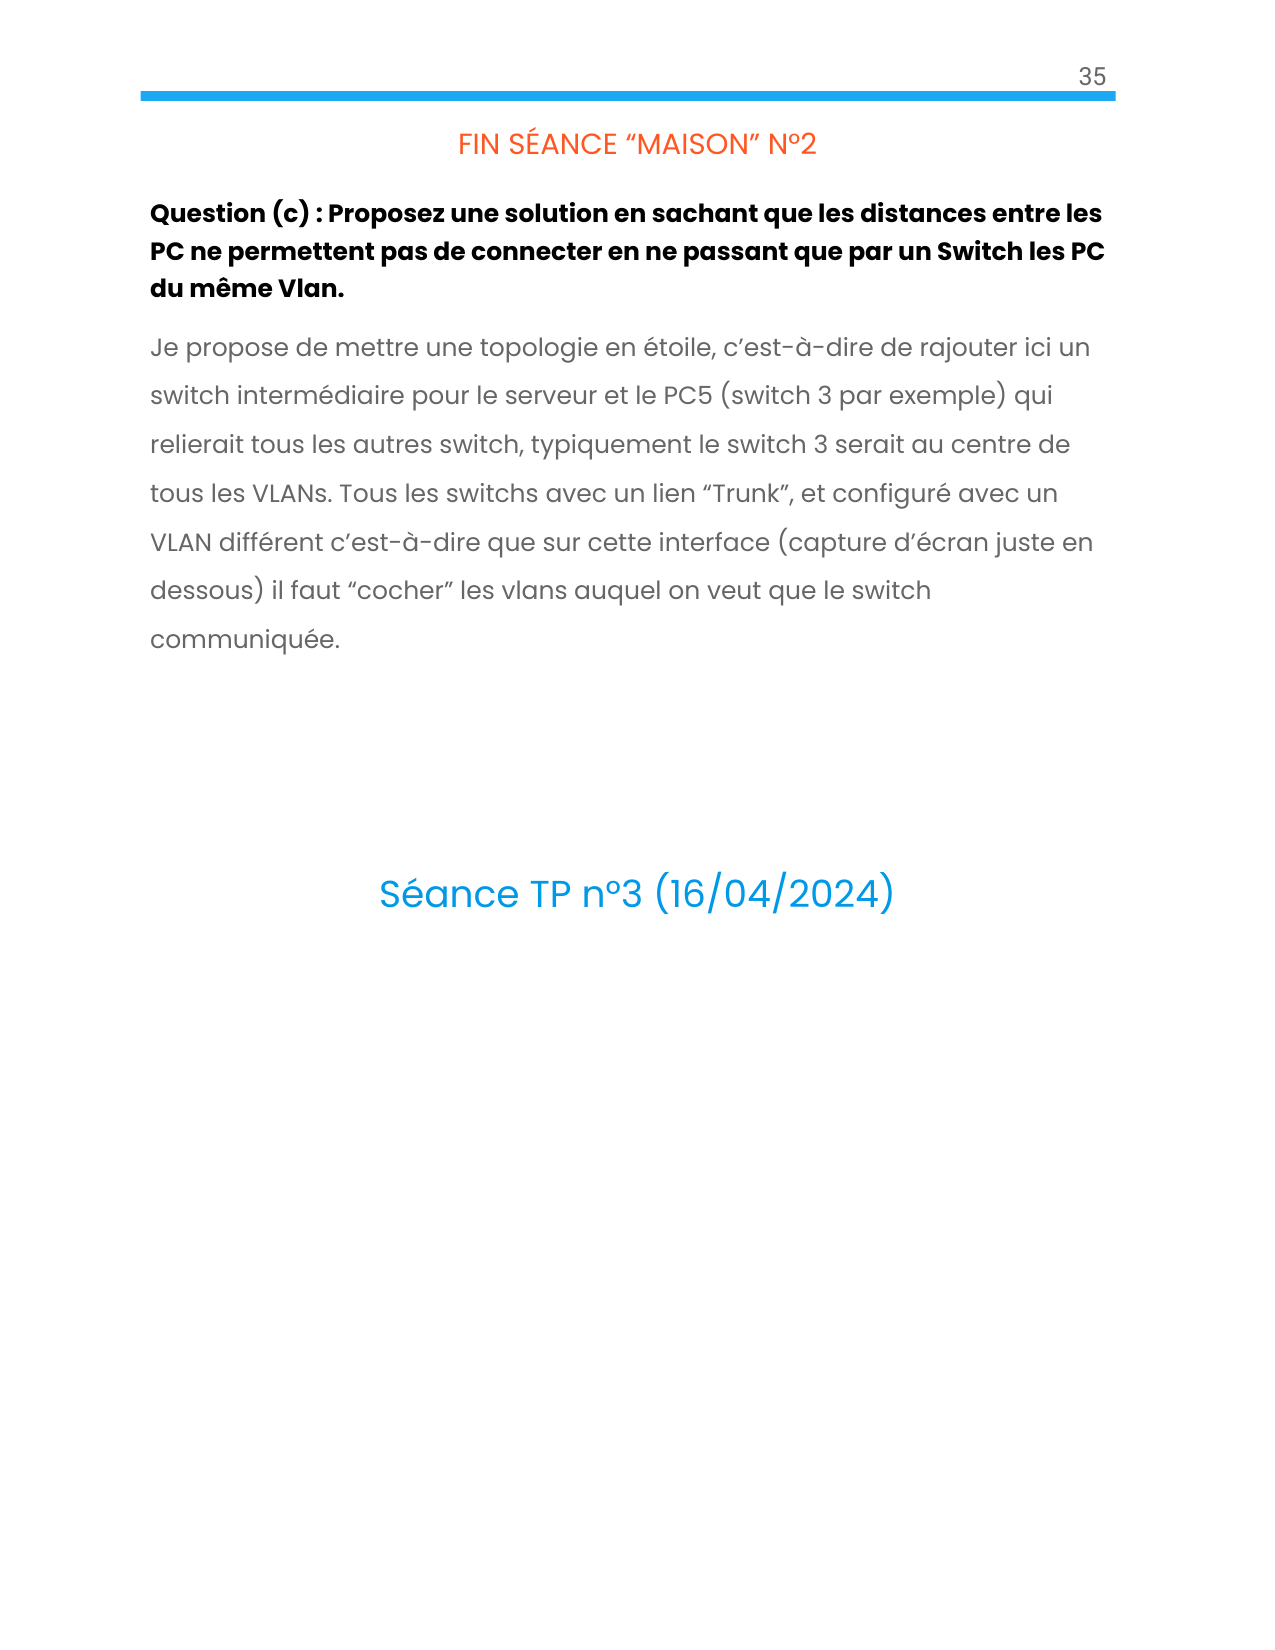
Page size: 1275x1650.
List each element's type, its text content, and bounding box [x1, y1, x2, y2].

text Séance TP n°3 (16/04/2024) [150, 864, 1125, 920]
text Je propose de mettre une topologie en étoile, c’est-à-dire de rajouter ici un switch intermédiaire pour le serveur et le PC5 (switch 3 par exemple) qui relierait tous les autres switch, typiquement le switch 3 serait au centre de tous les VLANs. Tous les switchs avec un lien “Trunk”, et configuré avec un VLAN différent c’est-à-dire que sur cette interface (capture d’écran juste en dessous) il faut “cocher” les vlans auquel on veut que le switch communiquée. [150, 327, 1125, 657]
subtitle FIN SÉANCE “MAISON” N°2 [150, 121, 1125, 165]
subtitle Question (c) : Proposez une solution en sachant que les distances entre les PC ne permettent pas de connecter en ne passant que par un Switch les PC du même Vlan. [150, 194, 1125, 306]
picture [140, 91, 1116, 101]
